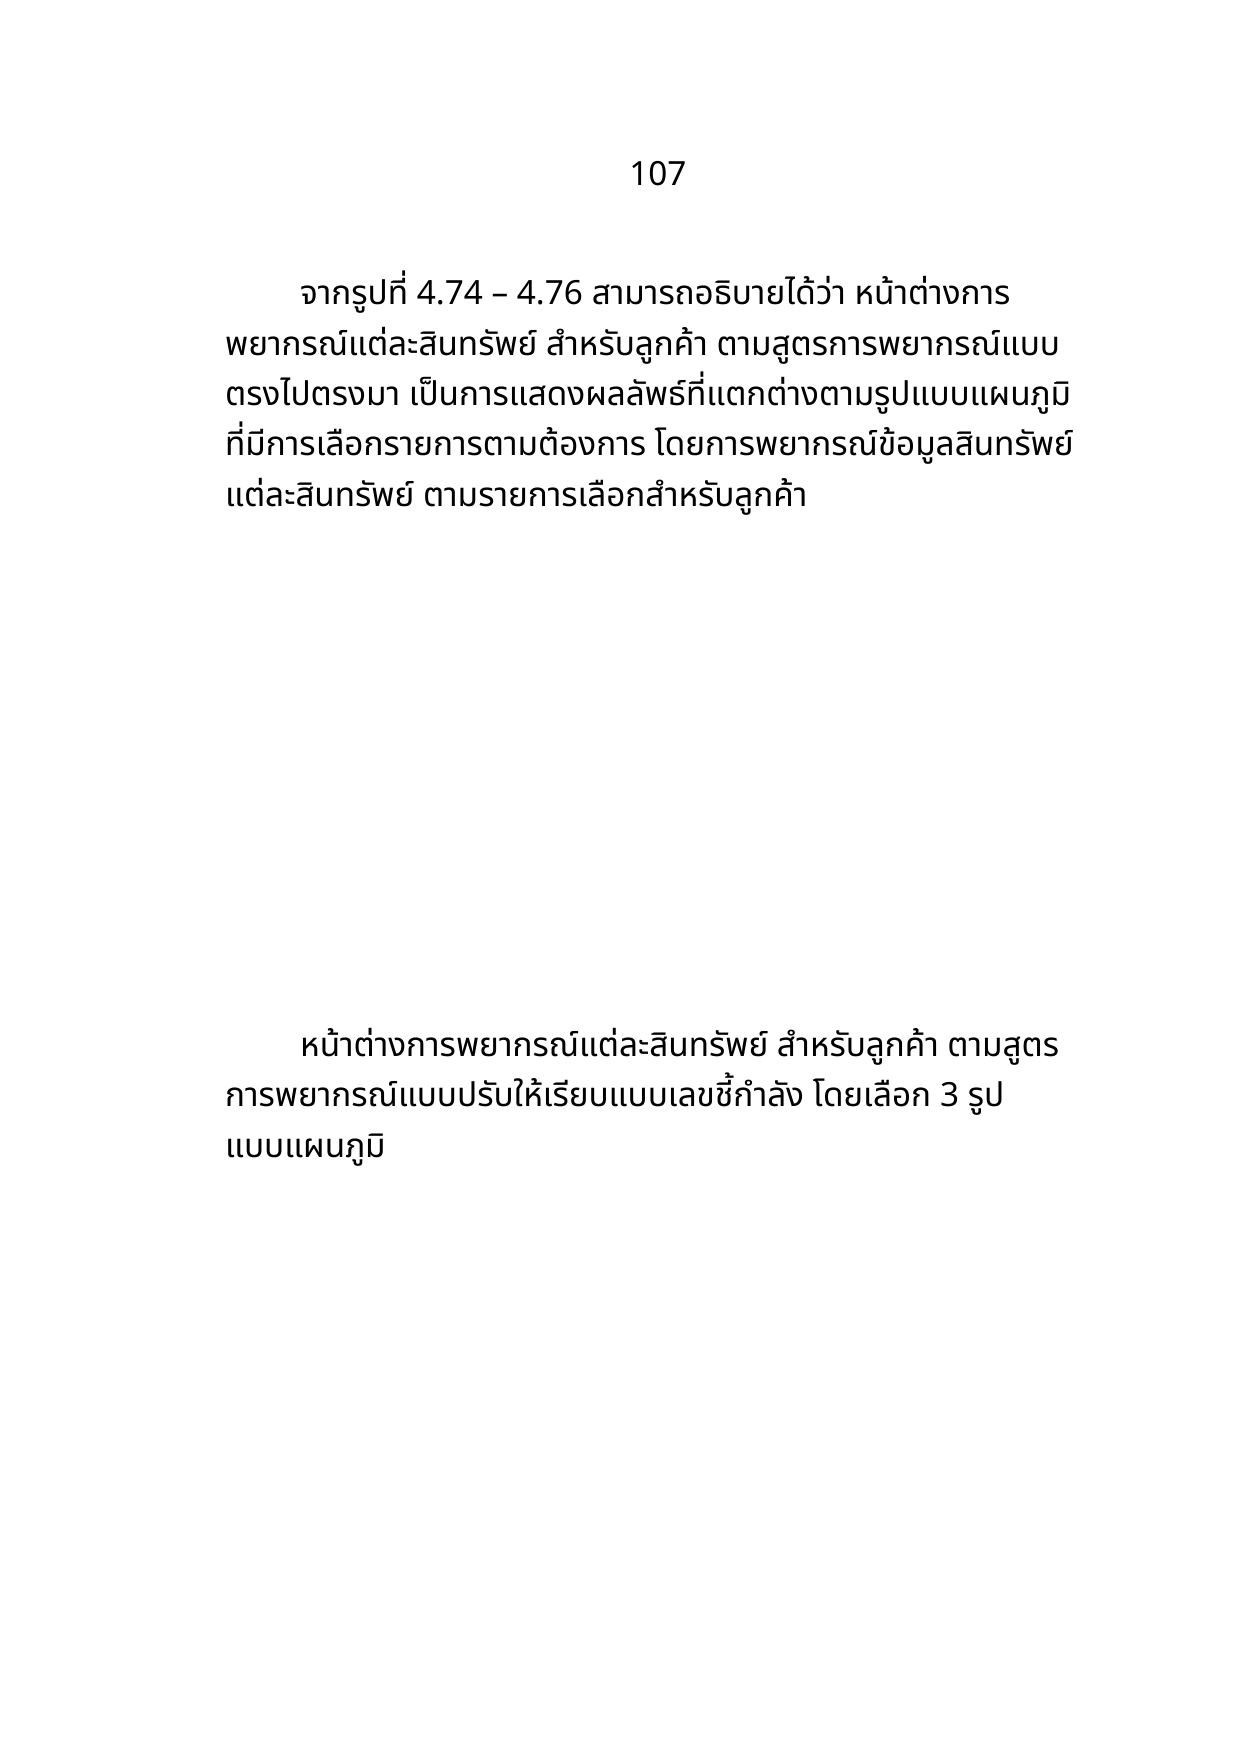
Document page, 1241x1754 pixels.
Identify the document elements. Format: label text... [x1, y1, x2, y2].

text จากรูปที่ 4.74 – 4.76 สามารถอธิบายได้ว่า หน้าต่างการพยากรณ์แต่ละสินทรัพย์ สำหรับลูกค้า ตามสูตรการพยากรณ์แบบตรงไปตรงมา เป็นการแสดงผลลัพธ์ที่แตกต่างตามรูปแบบแผนภูมิ ที่มีการเลือกรายการตามต้องการ โดยการพยากรณ์ข้อมูลสินทรัพย์ แต่ละสินทรัพย์ ตามรายการเลือกสำหรับลูกค้า [225, 269, 1090, 521]
text หน้าต่างการพยากรณ์แต่ละสินทรัพย์ สำหรับลูกค้า ตามสูตรการพยากรณ์แบบปรับให้เรียบแบบเลขชี้กำลัง โดยเลือก 3 รูปแบบแผนภูมิ [225, 1021, 1090, 1172]
